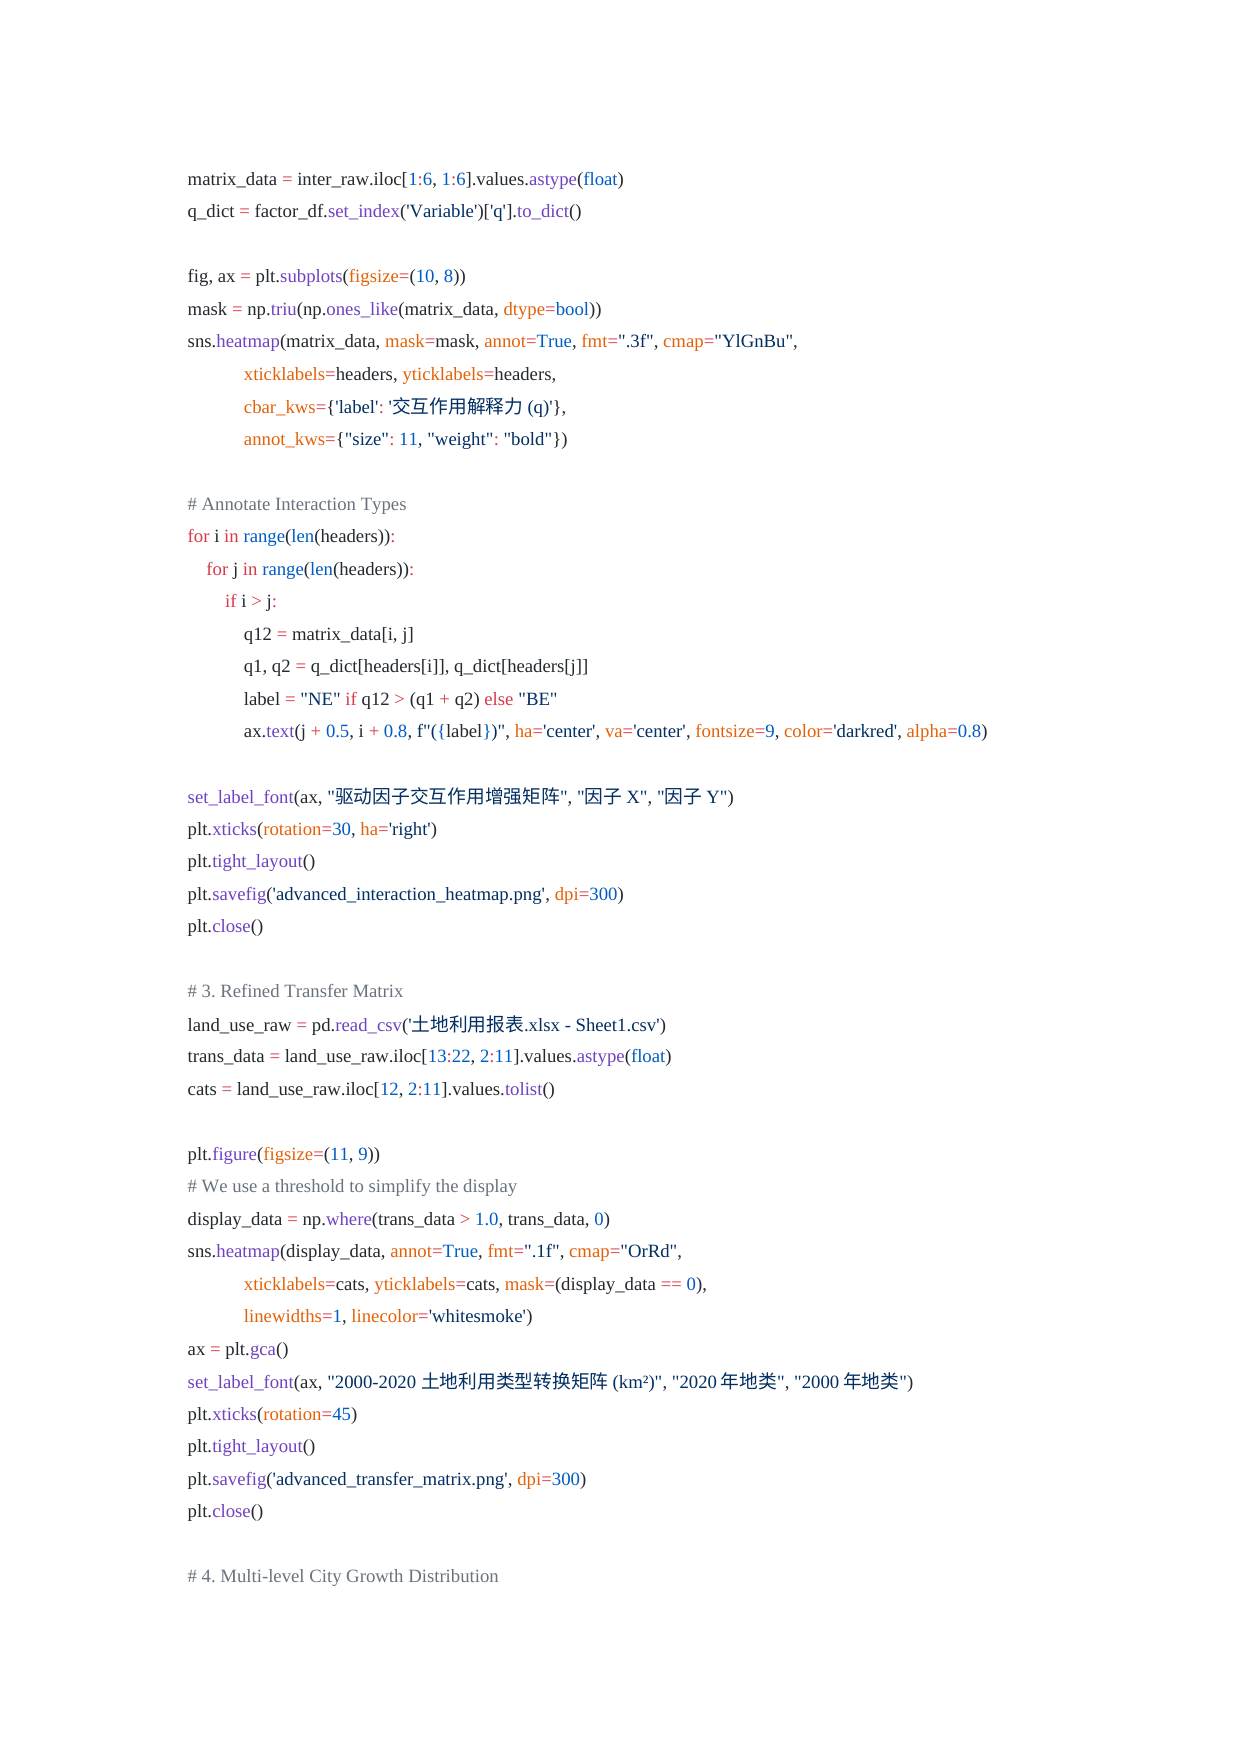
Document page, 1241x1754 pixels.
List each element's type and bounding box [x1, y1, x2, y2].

text [187, 162, 1053, 1592]
